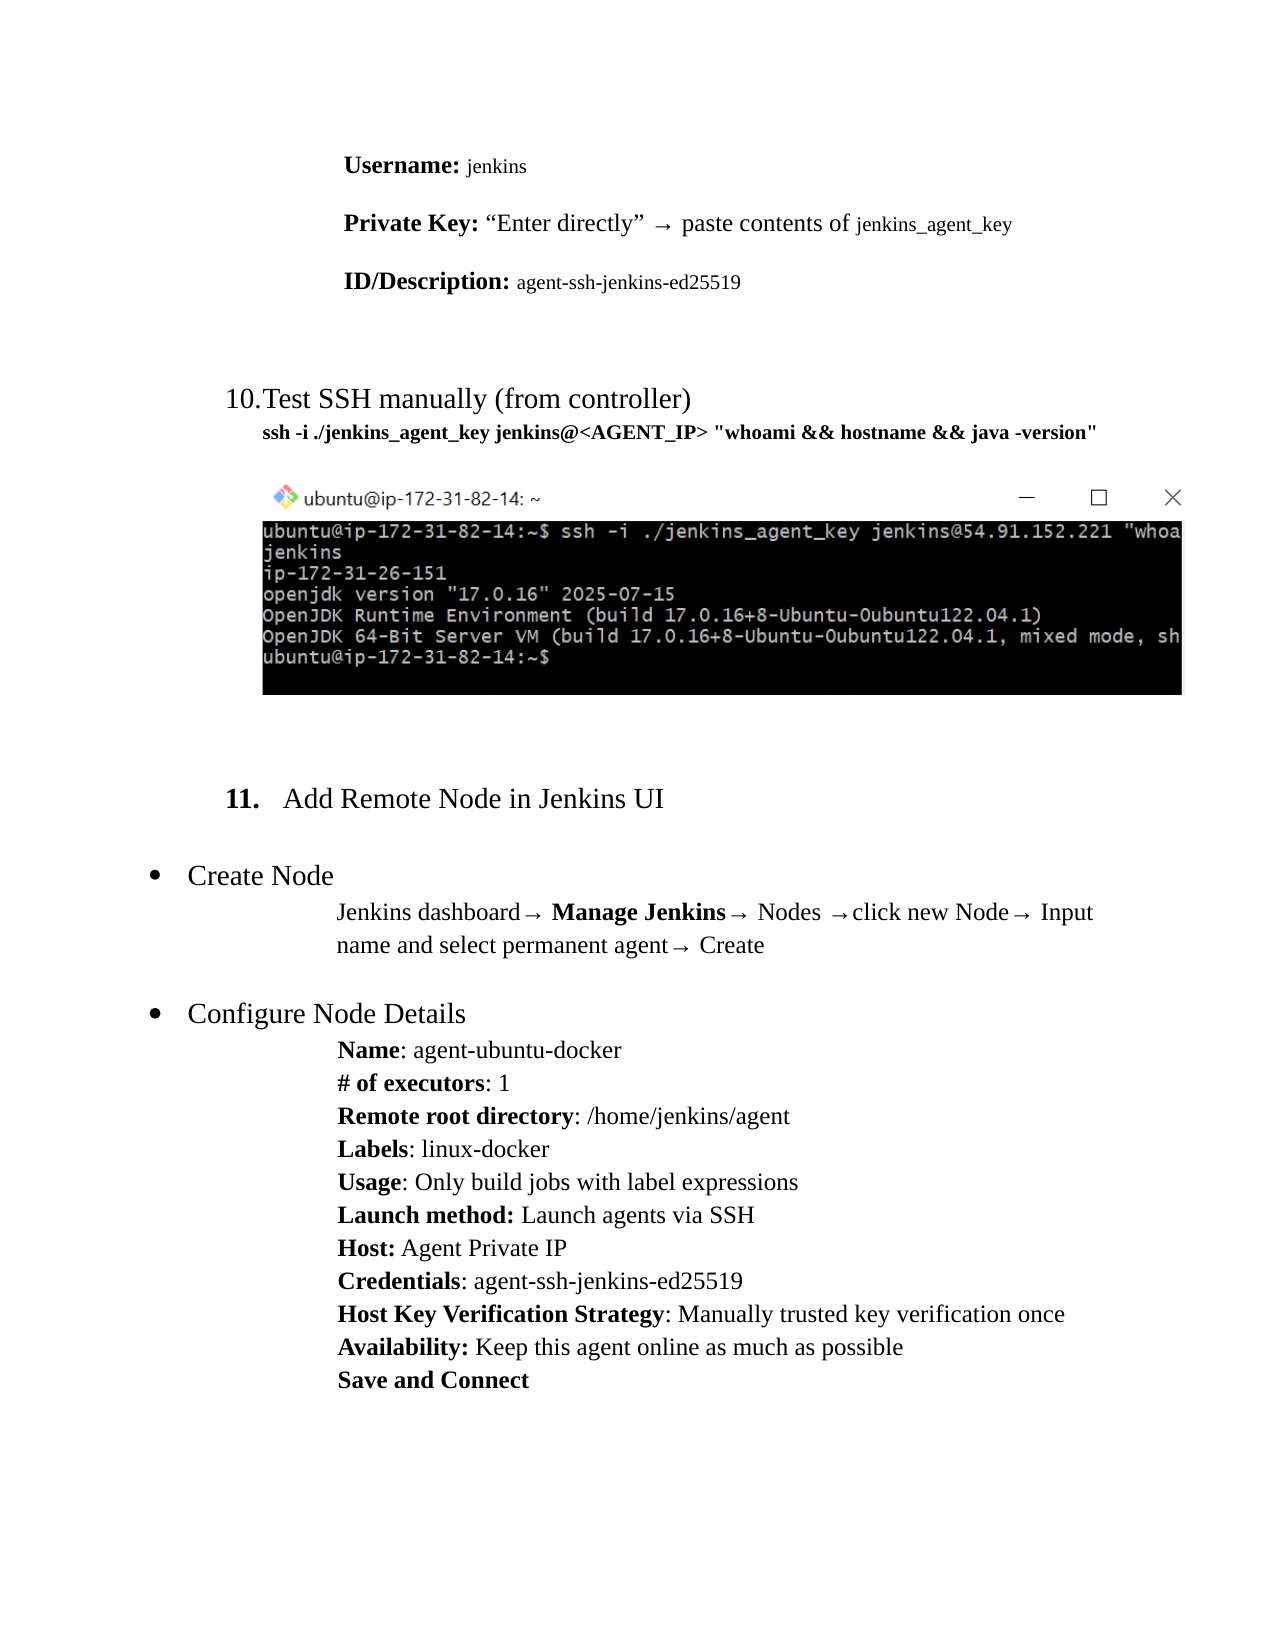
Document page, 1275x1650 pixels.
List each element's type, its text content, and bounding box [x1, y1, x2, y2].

list Jenkins dashboard→ Manage Jenkins→ Nodes →click new Node→ Input name and select permanent agent→ Create [336, 897, 1125, 959]
list Credentials: agent-ssh-jenkins-ed25519 [337, 1266, 1125, 1295]
picture [262, 475, 1186, 695]
list Configure Node Details [150, 996, 1125, 1030]
list Add Remote Node in Jenkins UI [225, 781, 1125, 815]
list Labels: linux-docker [337, 1134, 1125, 1163]
list Test SSH manually (from controller) [225, 382, 1125, 415]
list Availability: Keep this agent online as much as possible [337, 1332, 1125, 1361]
list Name: agent-ubuntu-docker [337, 1035, 1125, 1064]
text Username: jenkins [187, 150, 1125, 179]
list Save and Connect [337, 1365, 1125, 1394]
text Private Key: “Enter directly” → paste contents of jenkins_agent_key [187, 208, 1125, 237]
list ssh -i ./jenkins_agent_key jenkins@<AGENT_IP> "whoami && hostname && java -version" [262, 420, 1125, 444]
list Create Node [150, 858, 1125, 892]
list Host: Agent Private IP [337, 1233, 1125, 1262]
list Usage: Only build jobs with label expressions [337, 1167, 1125, 1196]
text ID/Description: agent-ssh-jenkins-ed25519 [187, 266, 1125, 294]
list # of executors: 1 [337, 1068, 1125, 1097]
list Remote root directory: /home/jenkins/agent [337, 1101, 1125, 1130]
list Host Key Verification Strategy: Manually trusted key verification once [337, 1299, 1125, 1328]
list Launch method: Launch agents via SSH [337, 1200, 1125, 1229]
